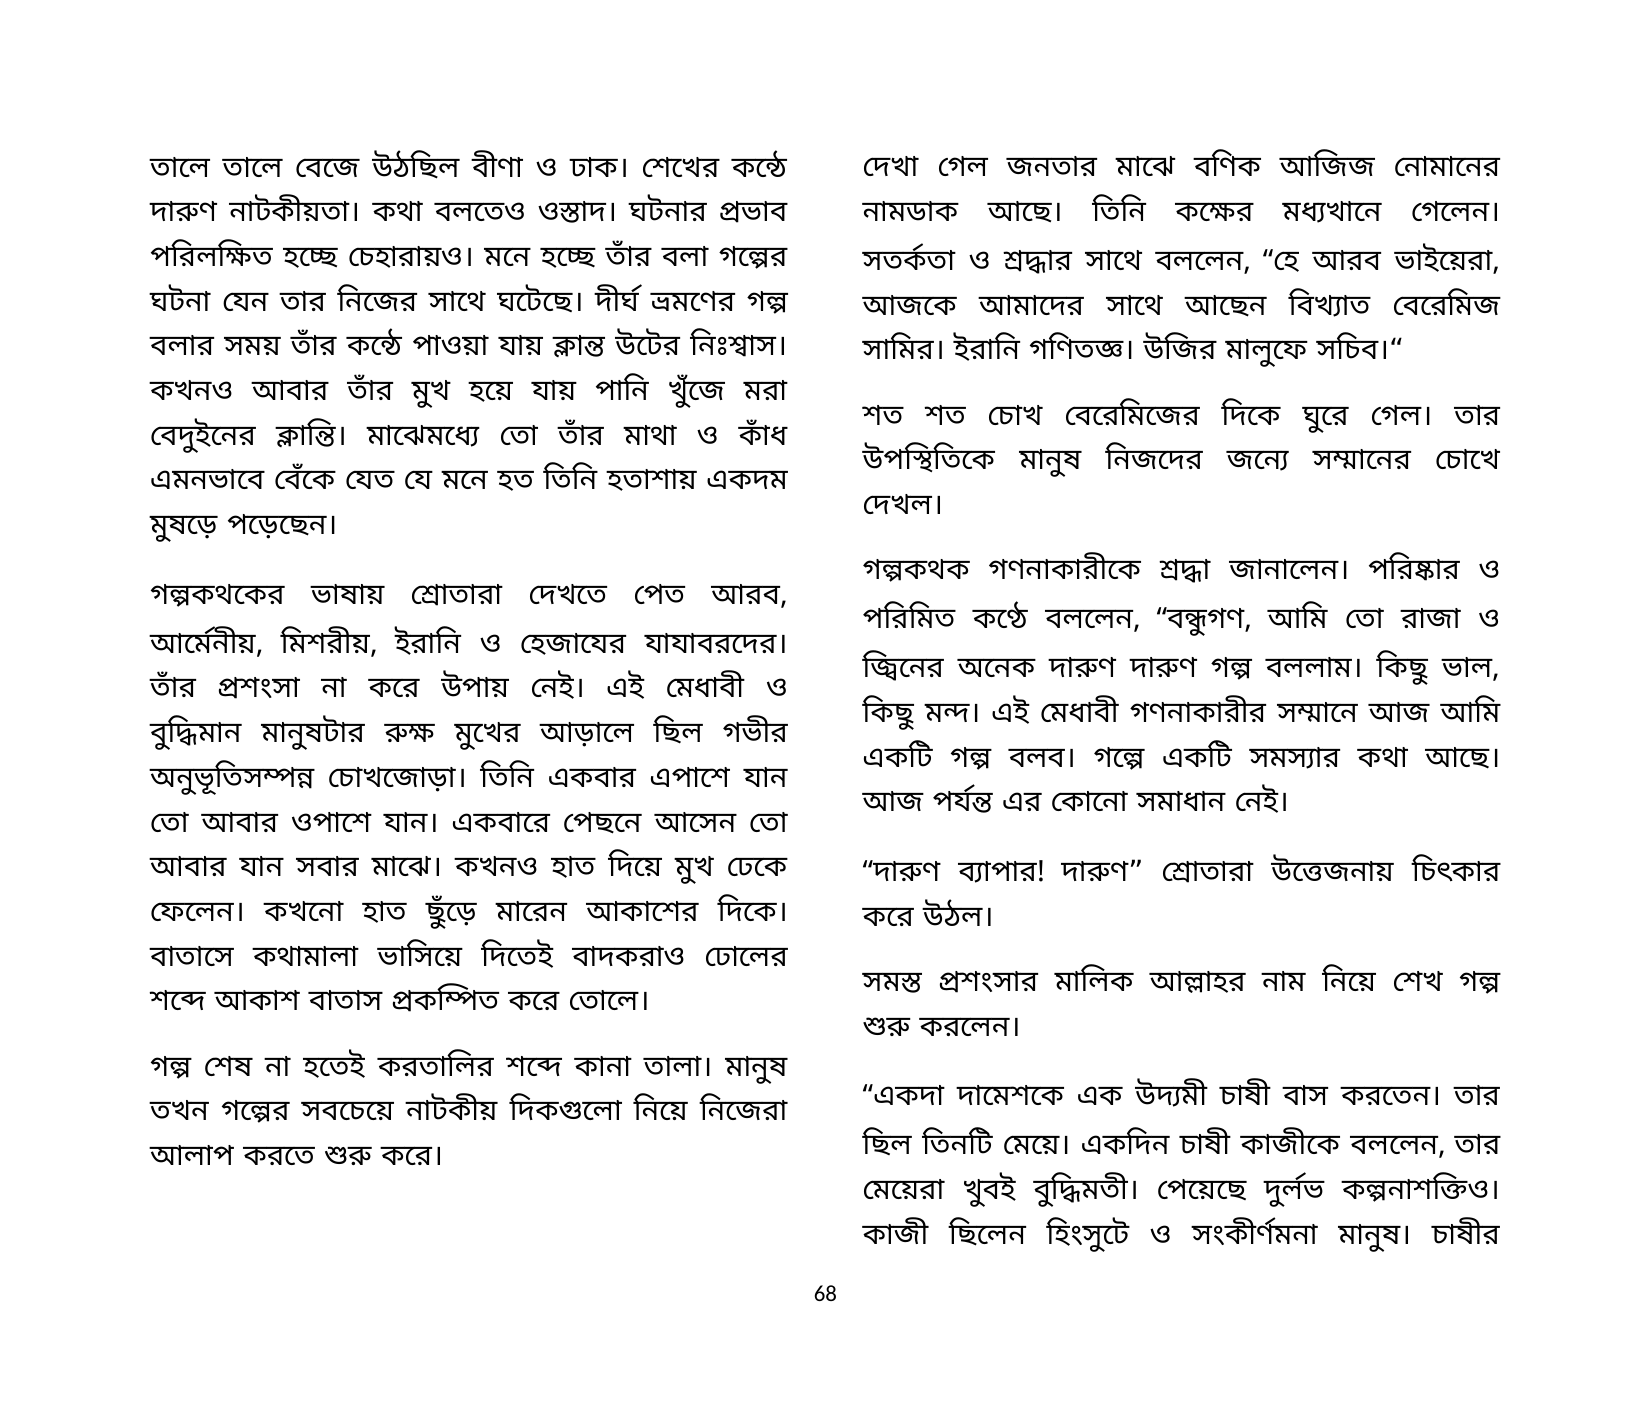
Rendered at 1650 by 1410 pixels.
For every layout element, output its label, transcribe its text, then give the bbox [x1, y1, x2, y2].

text দেখা গেল জনতার মাঝে বণিক আজিজ নোমানের নামডাক আছে। তিনি কক্ষের মধ্যখানে গেলেন। সতর্কতা ও শ্রদ্ধার সাথে বললেন, “হে আরব ভাইয়েরা, আজকে আমাদের সাথে আছেন বিখ্যাত বেরেমিজ সামির। ইরানি গণিতজ্ঞ। উজির মালুফে সচিব।“ [862, 150, 1500, 372]
text “দারুণ ব্যাপার! দারুণ” শ্রোতারা উত্তেজনায় চিৎকার করে উঠল। [862, 850, 1500, 938]
text সমস্ত প্রশংসার মালিক আল্লাহর নাম নিয়ে শেখ গল্প শুরু করলেন। [862, 965, 1500, 1048]
text গল্পকথকের ভাষায় শ্রোতারা দেখতে পেত আরব, আর্মেনীয়, মিশরীয়, ইরানি ও হেজাযের যাযাবরদের। তাঁর প্রশংসা না করে উপায় নেই। এই মেধাবী ও বুদ্ধিমান মানুষটার রুক্ষ মুখের আড়ালে ছিল গভীর অনুভূতিসম্পন্ন চোখজোড়া। তিনি একবার এপাশে যান তো আবার ওপাশে যান। একবারে পেছনে আসেন তো আবার যান সবার মাঝে। কখনও হাত দিয়ে মুখ ঢেকে ফেলেন। কখনো হাত ছুঁড়ে মারেন আকাশের দিকে। বাতাসে কথামালা ভাসিয়ে দিতেই বাদকরাও ঢোলের শব্দে আকাশ বাতাস প্রকম্পিত করে তোলে। [150, 573, 787, 1023]
text গল্পকথক গণনাকারীকে শ্রদ্ধা জানালেন। পরিষ্কার ও পরিমিত কণ্ঠে বললেন, “বন্ধুগণ, আমি তো রাজা ও জ্বিনের অনেক দারুণ দারুণ গল্প বললাম। কিছু ভাল, কিছু মন্দ। এই মেধাবী গণনাকারীর সম্মানে আজ আমি একটি গল্প বলব। গল্পে একটি সমস্যার কথা আছে। আজ পর্যন্ত এর কোনো সমাধান নেই। [862, 553, 1500, 824]
text গল্প শেষ না হতেই করতালির শব্দে কানা তালা। মানুষ তখন গল্পের সবচেয়ে নাটকীয় দিকগুলো নিয়ে নিজেরা আলাপ করতে শুরু করে। [150, 1049, 787, 1177]
text শত শত চোখ বেরেমিজের দিকে ঘুরে গেল। তার উপস্থিতিকে মানুষ নিজদের জন্যে সম্মানের চোখে দেখল। [862, 398, 1500, 526]
